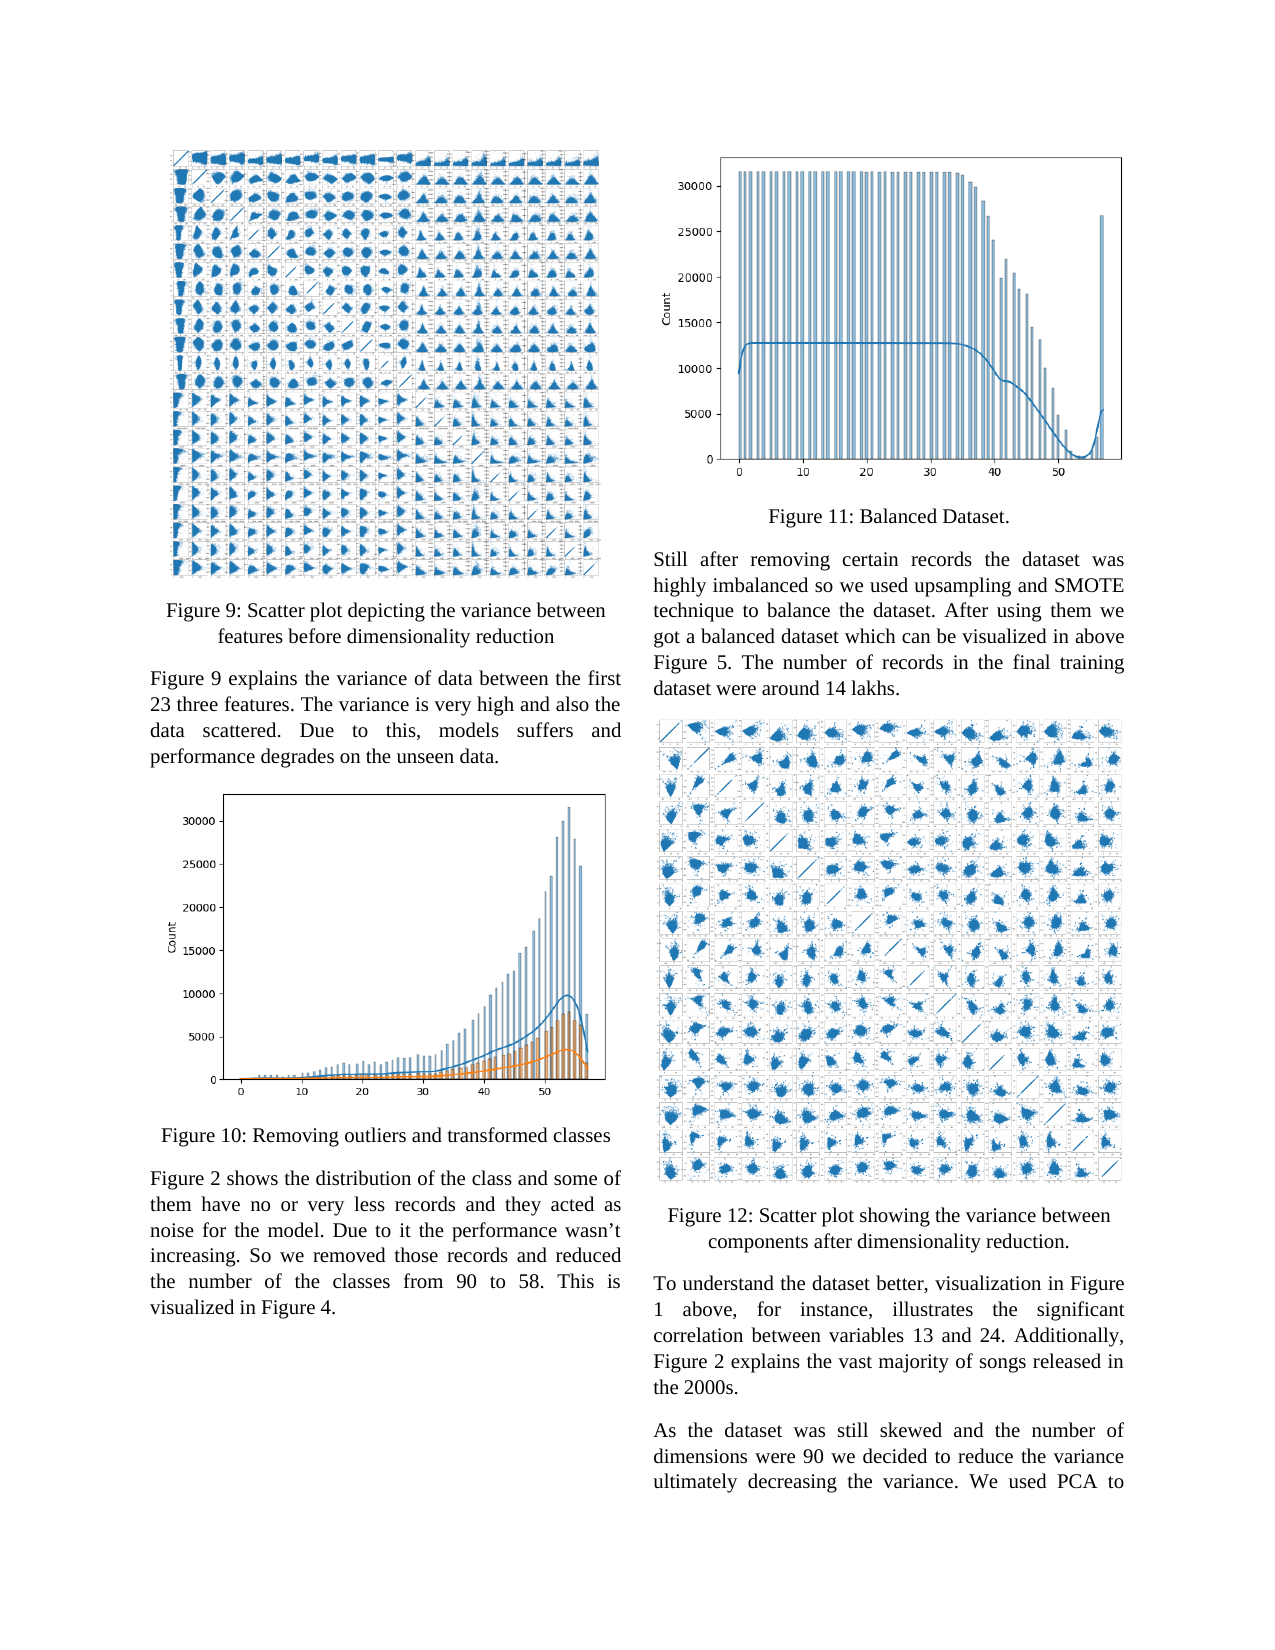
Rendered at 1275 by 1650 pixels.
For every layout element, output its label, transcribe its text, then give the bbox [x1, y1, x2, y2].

text Figure 12: Scatter plot showing the variance between components after dimensionality reduction. [653, 1203, 1125, 1253]
picture [169, 150, 602, 579]
text To understand the dataset better, visualization in Figure 1 above, for instance, illustrates the significant correlation between variables 13 and 24. Additionally, Figure 2 explains the vast majority of songs released in the 2000s. [653, 1271, 1125, 1399]
text Figure 9: Scatter plot depicting the variance between features before dimensionality reduction [150, 598, 622, 648]
text Figure 2 shows the distribution of the class and some of them have no or very less records and they acted as noise for the model. Due to it the performance wasn’t increasing. So we removed those records and reduced the number of the classes from 90 to 58. This is visualized in Figure 4. [150, 1166, 622, 1319]
picture [653, 150, 1129, 485]
picture [159, 786, 612, 1105]
text Figure 9 explains the variance of data between the first 23 three features. The variance is very high and also the data scattered. Due to this, models suffers and performance degrades on the unseen data. [150, 666, 622, 768]
text Still after removing certain records the dataset was highly imbalanced so we used upsampling and SMOTE technique to balance the dataset. After using them we got a balanced dataset which can be visualized in above Figure 5. The number of records in the final training dataset were around 14 lakhs. [653, 547, 1125, 700]
text Figure 10: Removing outliers and transformed classes [150, 1123, 622, 1147]
picture [655, 718, 1123, 1184]
text Figure 11: Balanced Dataset. [653, 504, 1125, 528]
